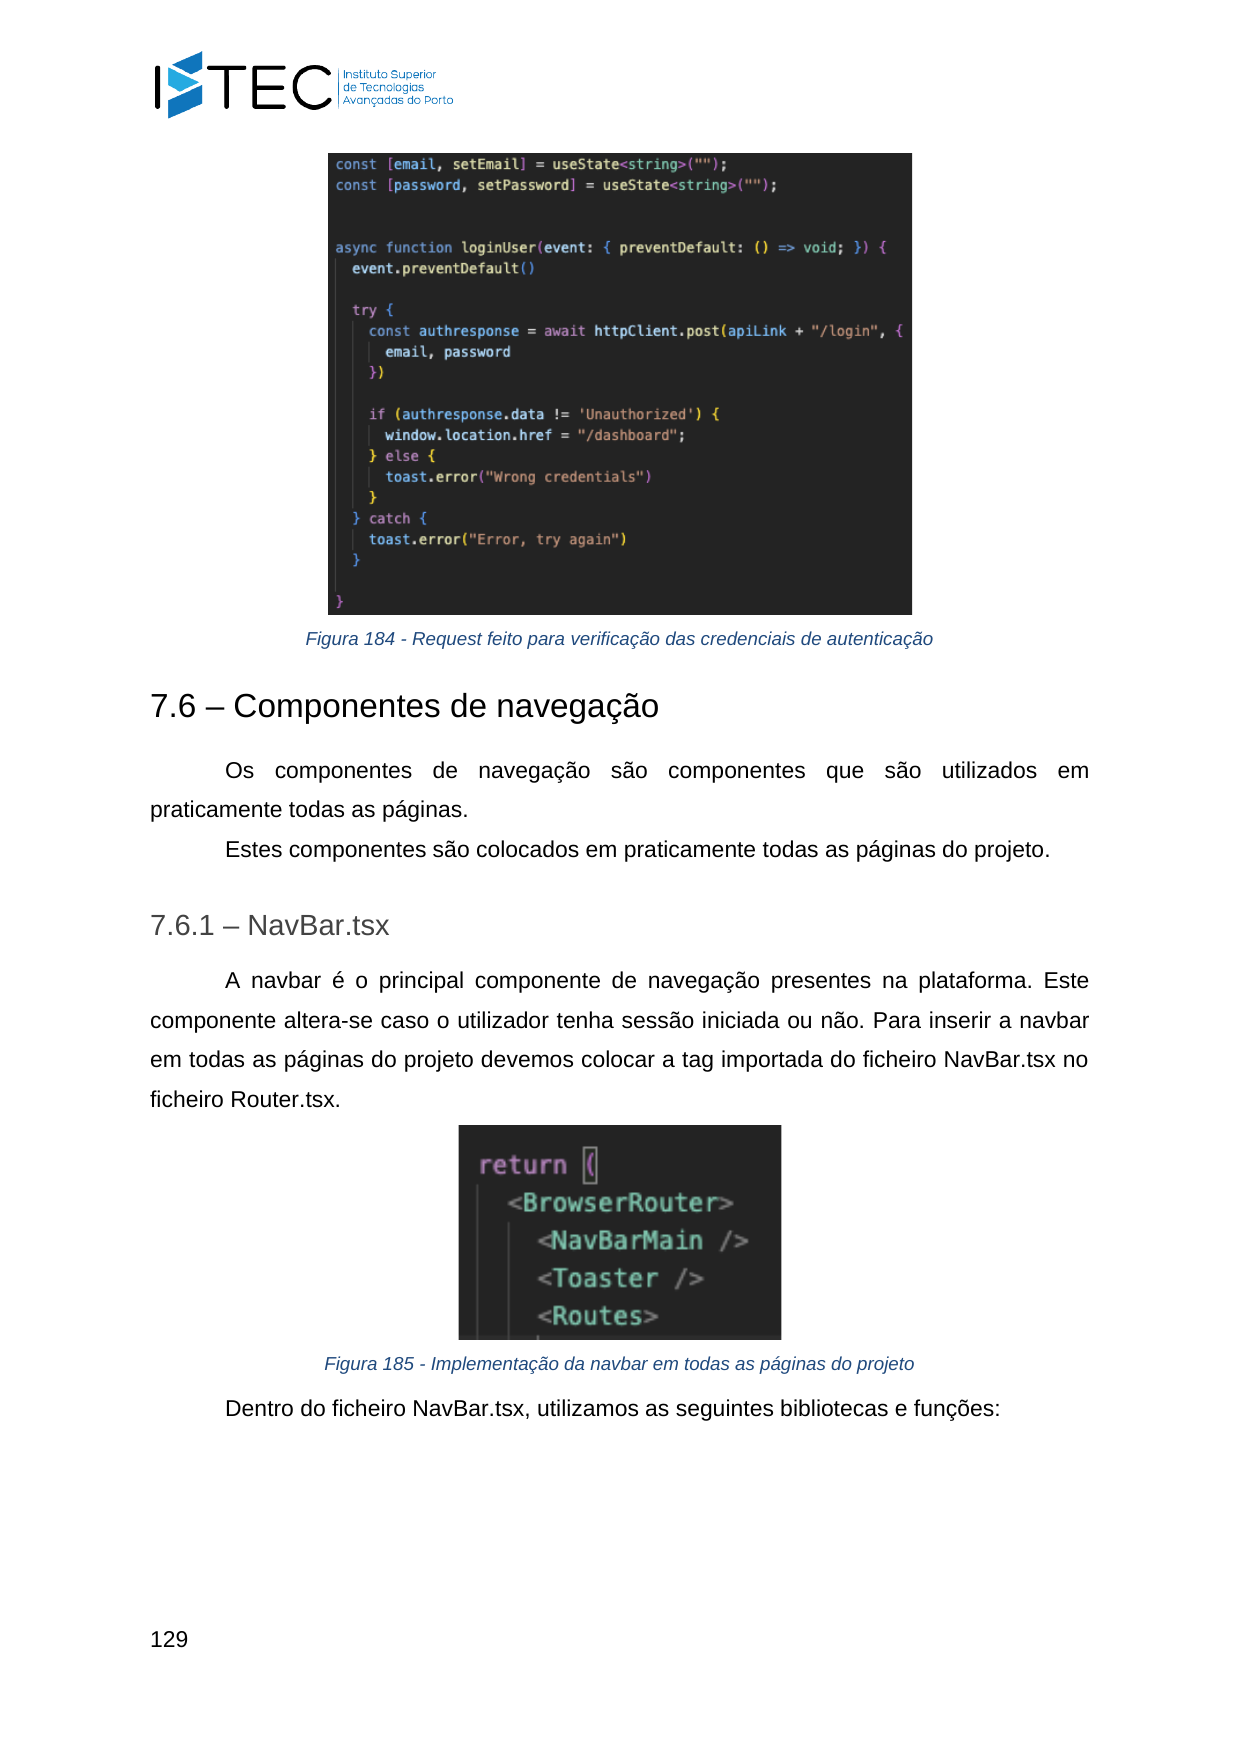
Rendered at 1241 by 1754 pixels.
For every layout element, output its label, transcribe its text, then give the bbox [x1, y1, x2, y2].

picture [150, 51, 454, 129]
text Dentro do ficheiro NavBar.tsx, utilizamos as seguintes bibliotecas e funções: [150, 1395, 1090, 1421]
text Os componentes de navegação são componentes que são utilizados em praticamente todas as páginas. [150, 757, 1090, 822]
text Figura 184 - Request feito para verificação das credenciais de autenticação [150, 627, 1090, 649]
text Figura 185 - Implementação da navbar em todas as páginas do projeto [150, 1353, 1090, 1374]
text A navbar é o principal componente de navegação presentes na plataforma. Este componente altera-se caso o utilizador tenha sessão iniciada ou não. Para inserir a navbar em todas as páginas do projeto devemos colocar a tag importada do ficheiro NavBar.tsx no ficheiro Router.tsx. [150, 967, 1090, 1112]
subtitle 7.6.1 – NavBar.tsx [150, 908, 1090, 942]
text Estes componentes são colocados em praticamente todas as páginas do projeto. [150, 836, 1090, 862]
subtitle 7.6 – Componentes de navegação [150, 687, 1090, 725]
picture [328, 153, 913, 615]
picture [458, 1125, 782, 1340]
